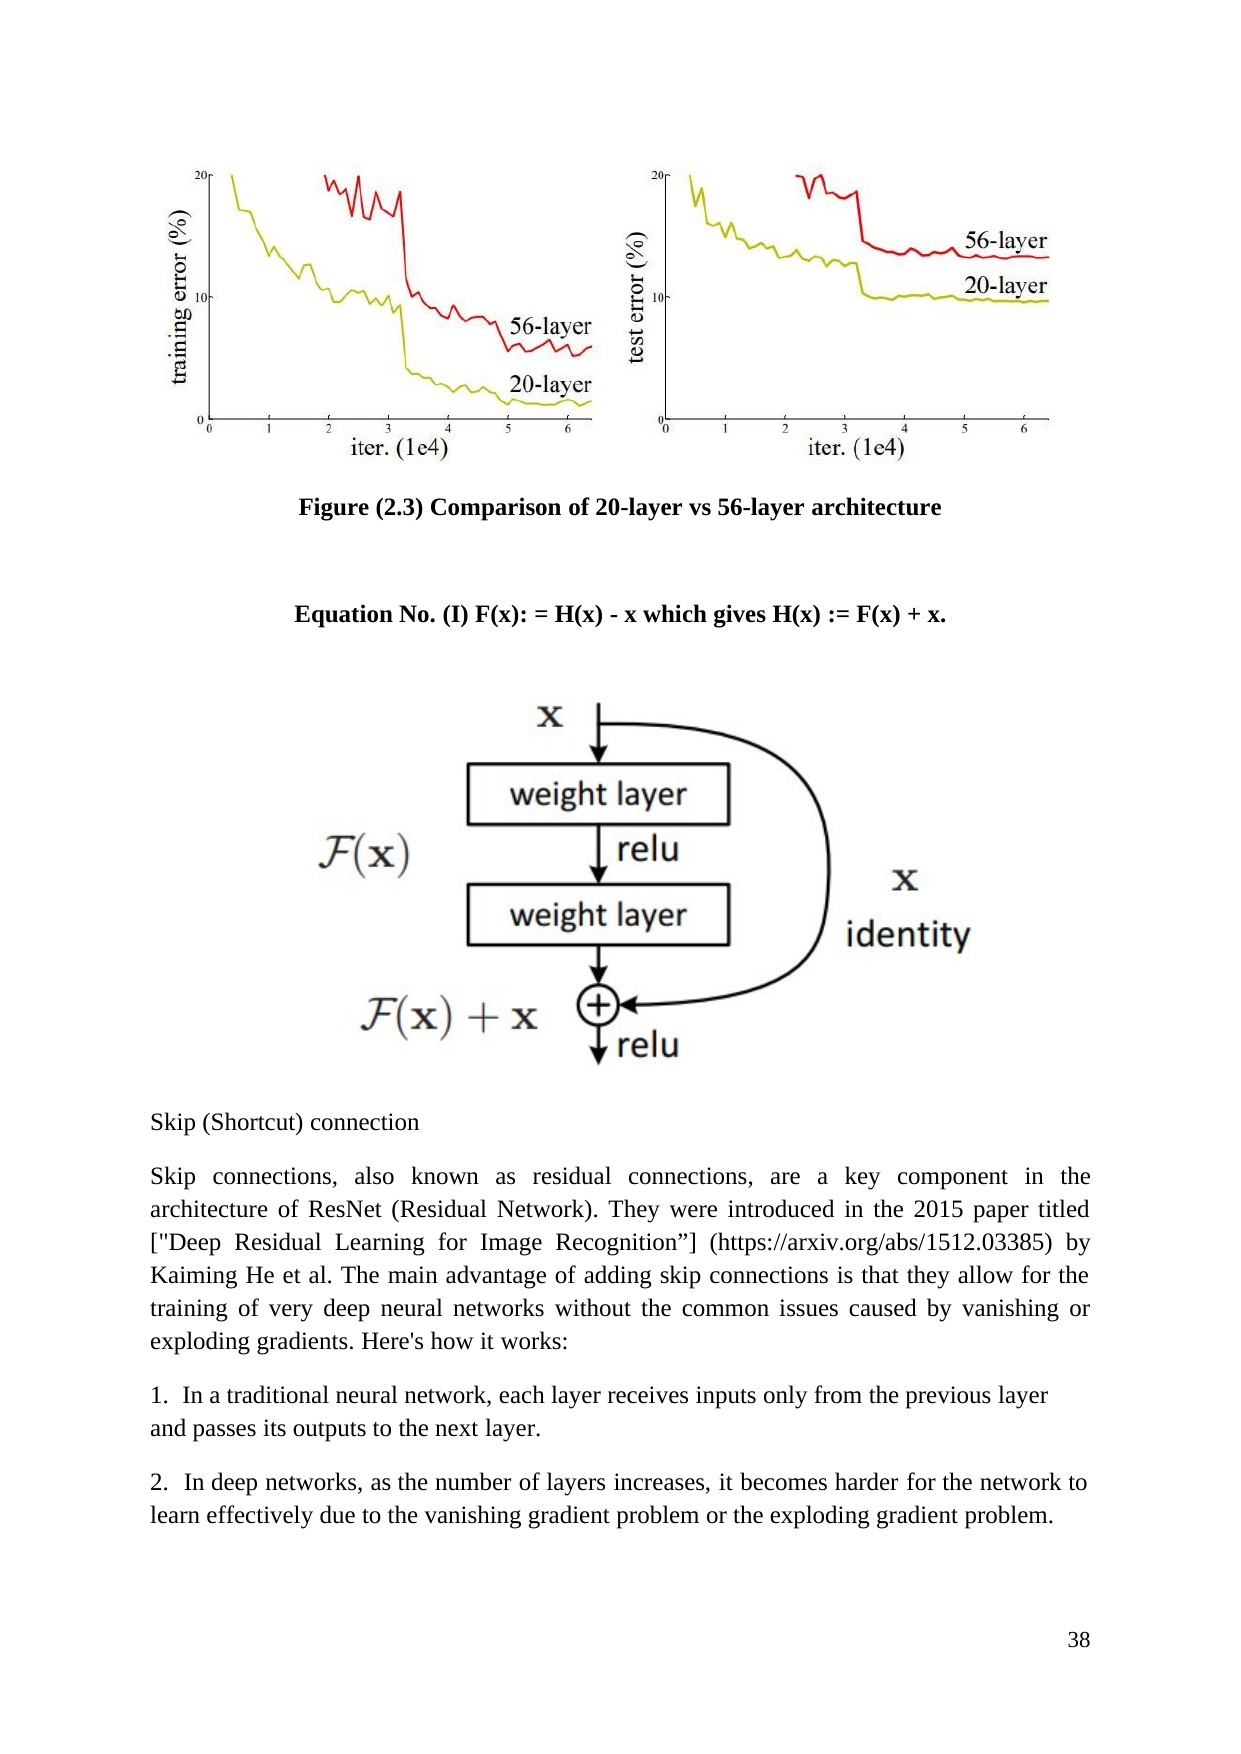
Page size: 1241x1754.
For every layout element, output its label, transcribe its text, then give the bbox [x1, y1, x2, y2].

text Equation No. (I) F(x): = H(x) - x which gives H(x) := F(x) + x. [152, 599, 1088, 628]
text Skip connections, also known as residual connections, are a key component in the architecture of ResNet (Residual Network). They were introduced in the 2015 paper titled ["Deep Residual Learning for Image Recognition”] (https://arxiv.org/abs/1512.03385) by Kaiming He et al. The main advantage of adding skip connections is that they allow for the training of very deep neural networks without the common issues caused by vanishing or exploding gradients. Here's how it works: [150, 1161, 1091, 1355]
list In deep networks, as the number of layers increases, it becomes harder for the network to learn effectively due to the vanishing gradient problem or the exploding gradient problem. [150, 1467, 1091, 1528]
list In a traditional neural network, each layer receives inputs only from the previous layer and passes its outputs to the next layer. [150, 1380, 1089, 1442]
picture [317, 702, 971, 1066]
subtitle Figure (2.3) Comparison of 20-layer vs 56-layer architecture [151, 492, 1088, 521]
picture [165, 162, 1051, 464]
text Skip (Shortcut) connection [150, 1107, 1240, 1136]
